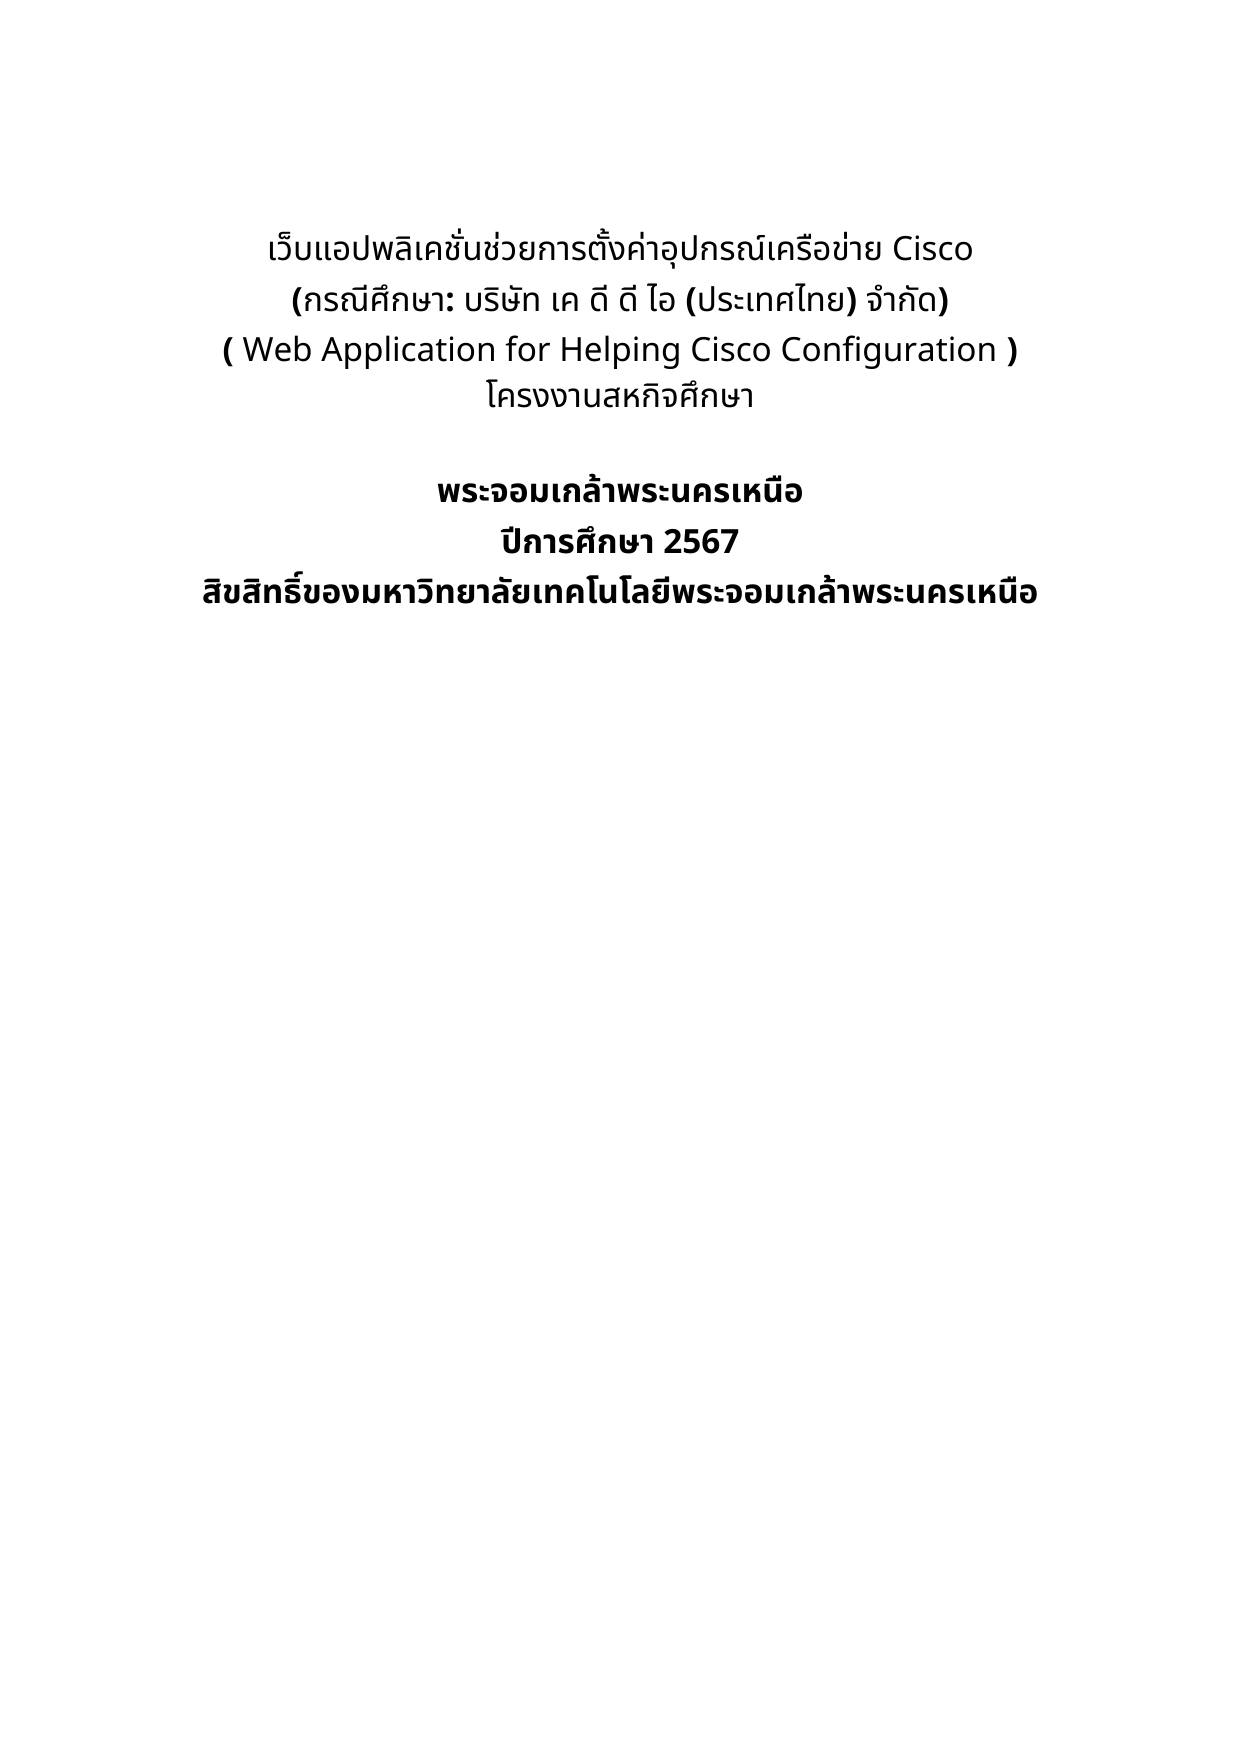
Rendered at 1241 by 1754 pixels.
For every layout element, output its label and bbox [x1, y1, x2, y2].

text [150, 467, 1090, 619]
